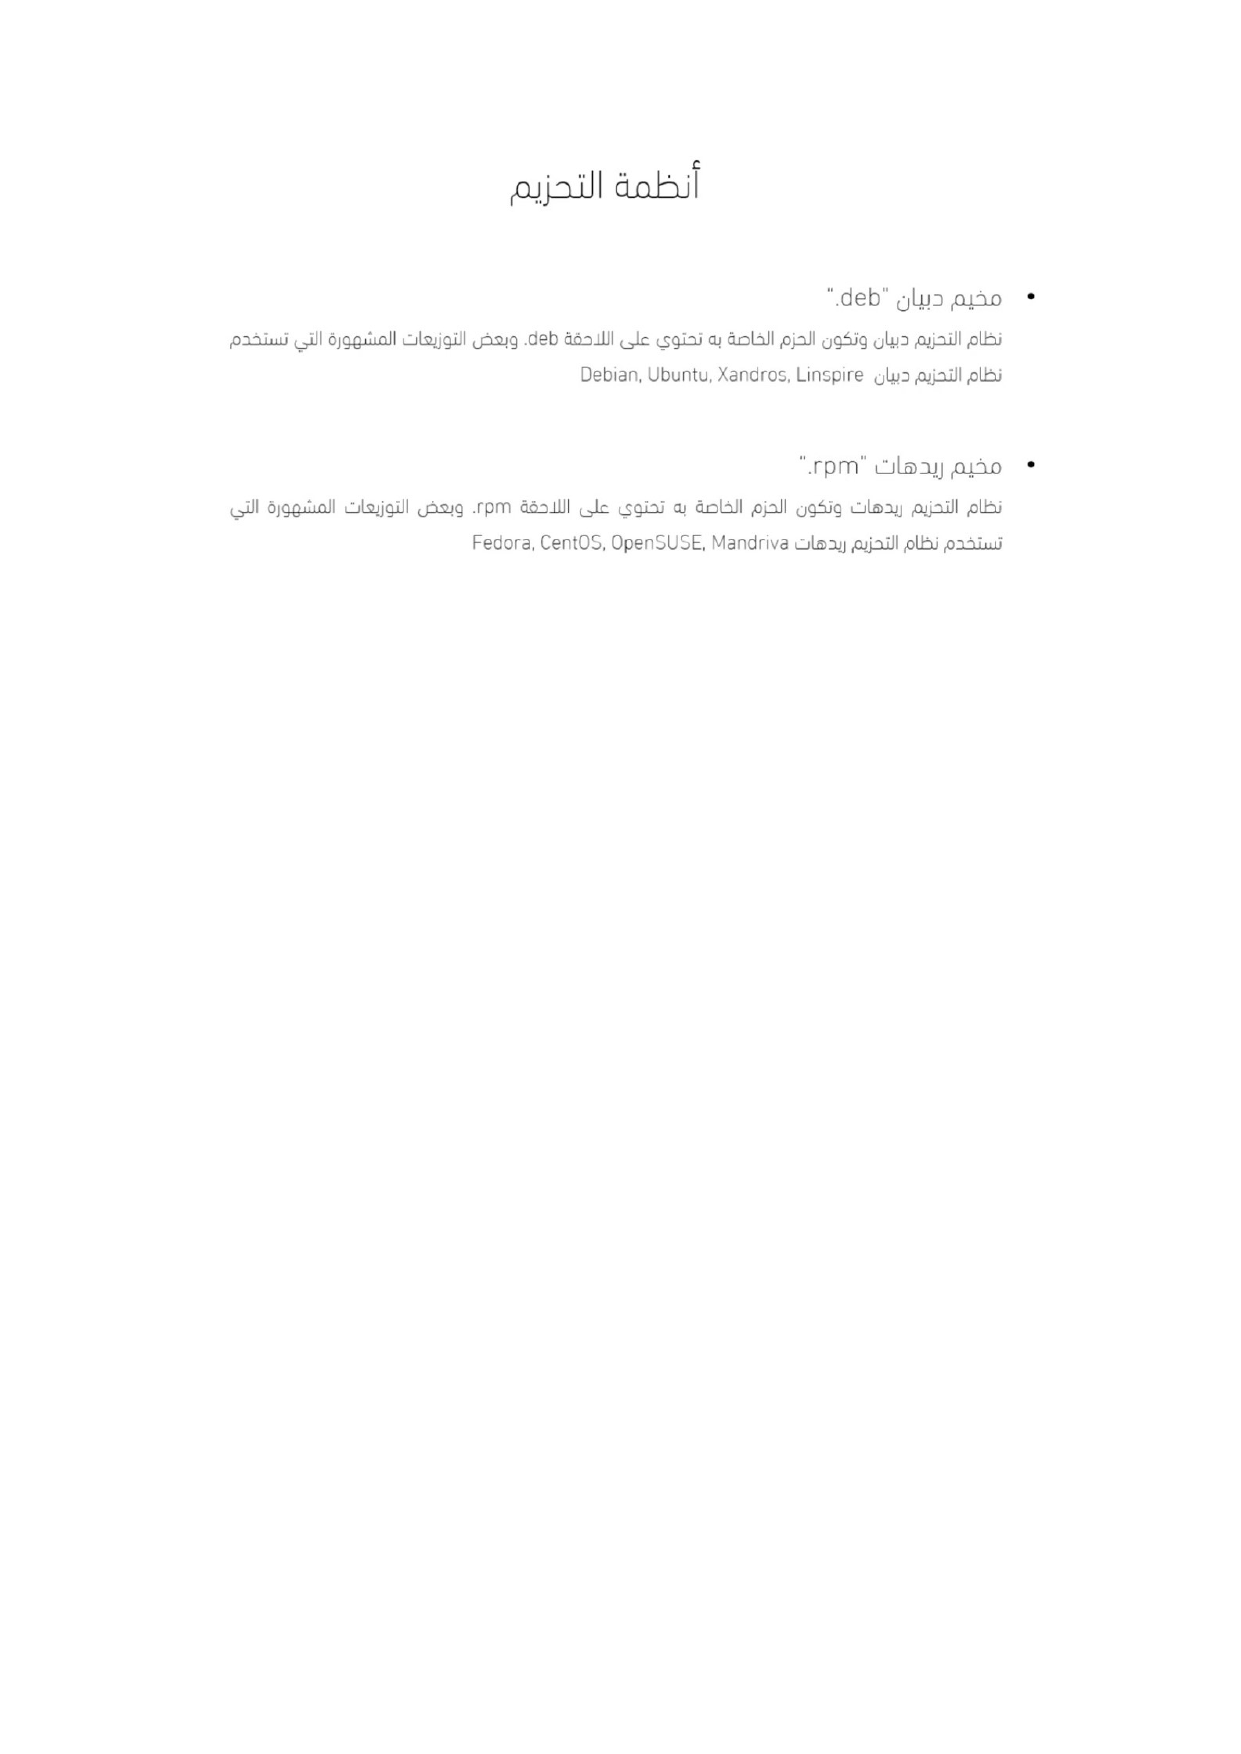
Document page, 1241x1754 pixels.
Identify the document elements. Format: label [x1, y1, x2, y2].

picture [187, 150, 1053, 561]
